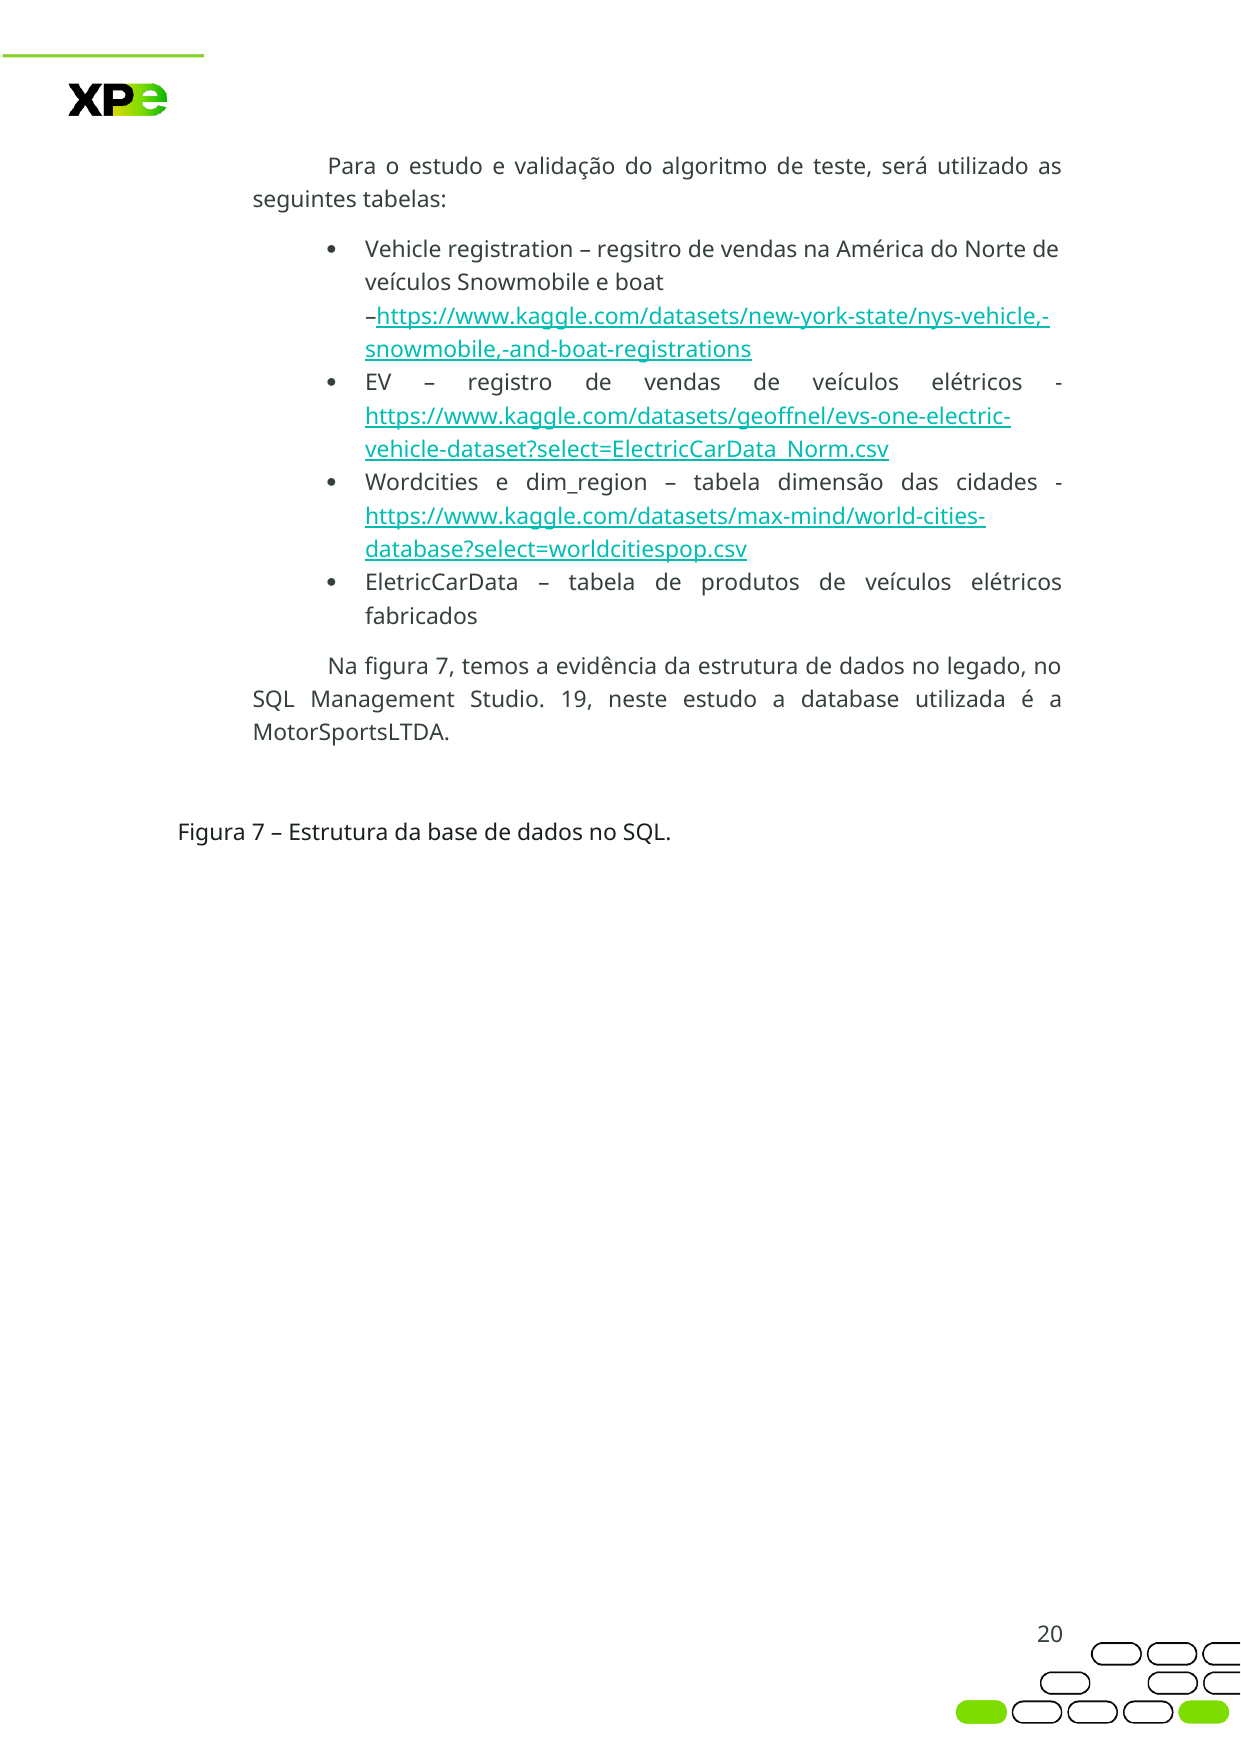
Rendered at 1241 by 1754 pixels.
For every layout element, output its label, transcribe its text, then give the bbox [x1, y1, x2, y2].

list EletricCarData – tabela de produtos de veículos elétricos fabricados [327, 564, 1063, 631]
picture [955, 1642, 1241, 1724]
text Na figura 7, temos a evidência da estrutura de dados no legado, no SQL Management Studio. 19, neste estudo a database utilizada é a MotorSportsLTDA. [252, 648, 1063, 748]
list Vehicle registration – regsitro de vendas na América do Norte de veículos Snowmobile e boat –https://www.kaggle.com/datasets/new-york-state/nys-vehicle,-snowmobile,-and-boat-registrations [327, 231, 1063, 364]
picture [2, 51, 205, 148]
list EV – registro de vendas de veículos elétricos - https://www.kaggle.com/datasets/geoffnel/evs-one-electric-vehicle-dataset?select=ElectricCarData_Norm.csv [327, 364, 1063, 464]
text Figura 7 – Estrutura da base de dados no SQL. [177, 814, 1063, 848]
list Wordcities e dim_region – tabela dimensão das cidades - https://www.kaggle.com/datasets/max-mind/world-cities-database?select=worldcitiespop.csv [327, 464, 1063, 564]
text Para o estudo e validação do algoritmo de teste, será utilizado as seguintes tabelas: [252, 148, 1063, 214]
